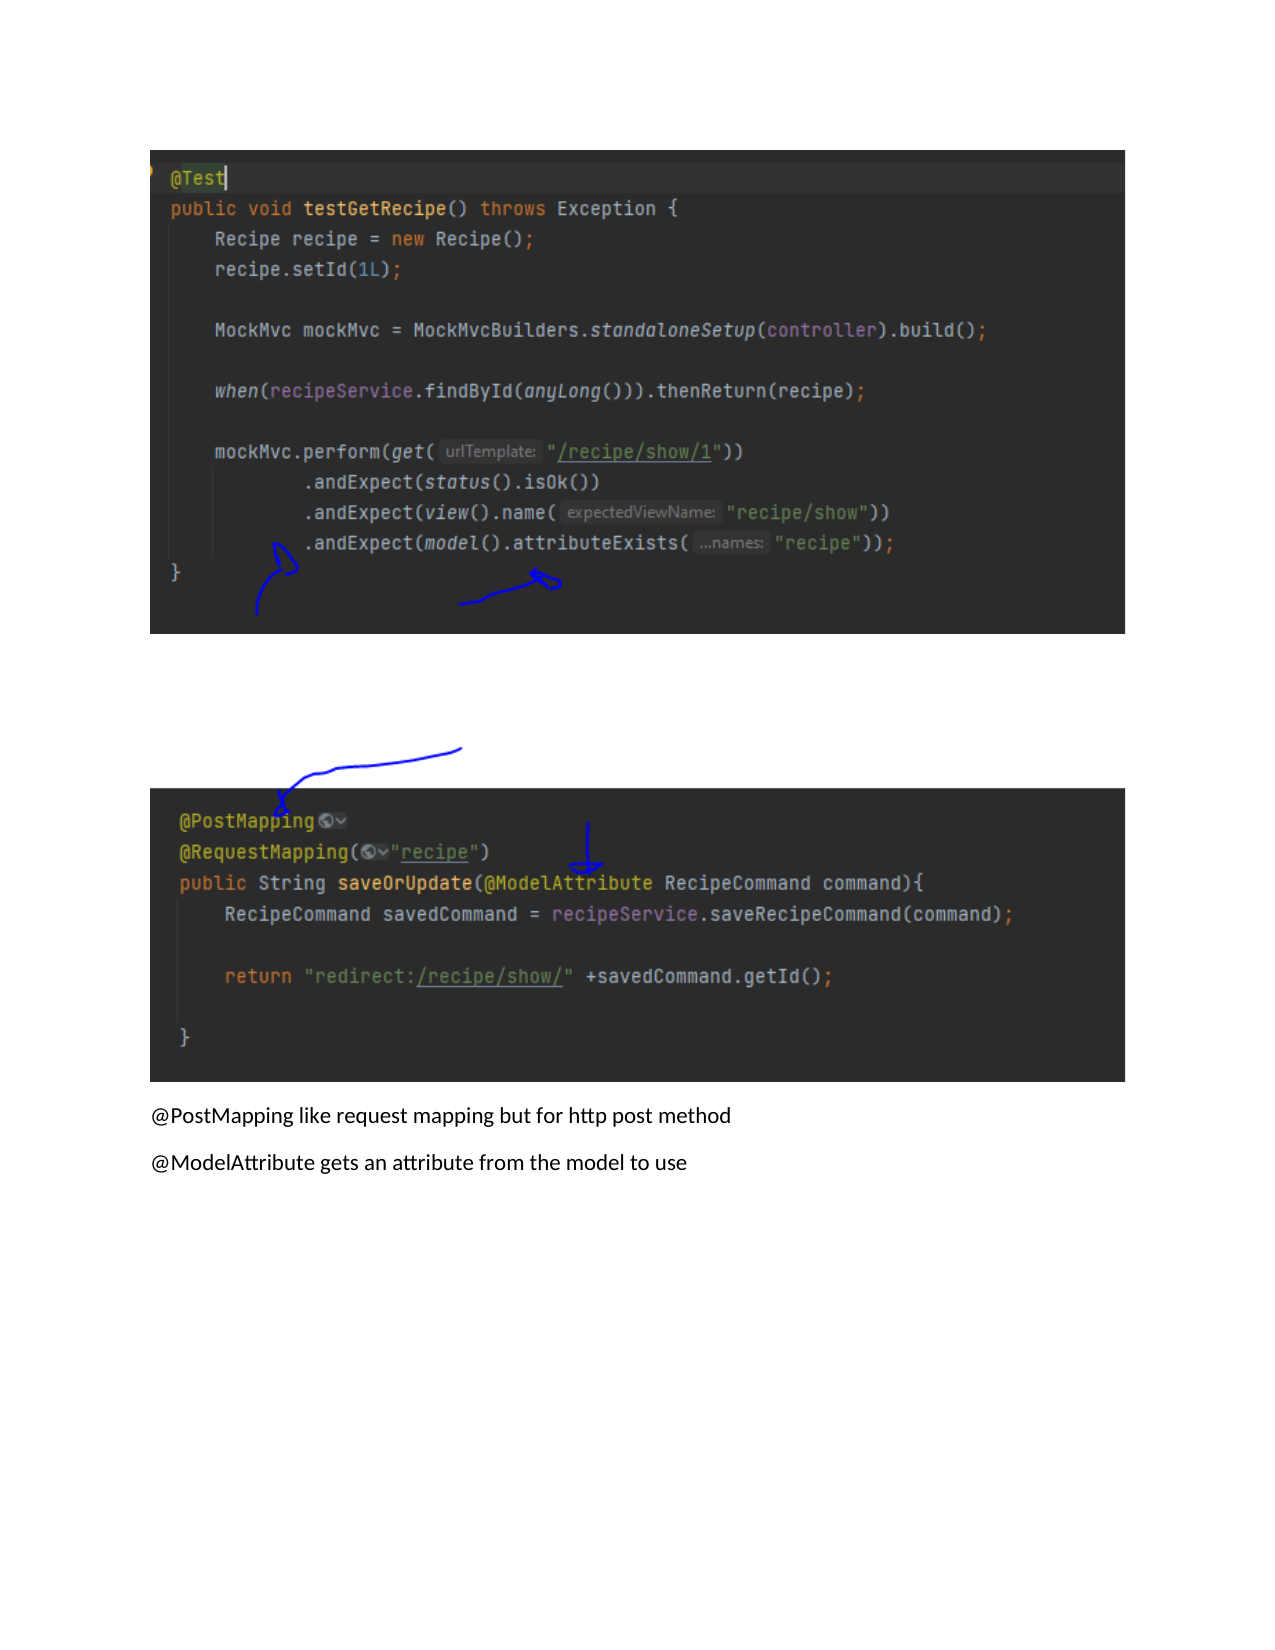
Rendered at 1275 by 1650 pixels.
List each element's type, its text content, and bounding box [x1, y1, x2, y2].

text @ModelAttribute gets an attribute from the model to use [150, 1148, 1125, 1176]
picture [150, 150, 1125, 634]
picture [150, 746, 1125, 1082]
text @PostMapping like request mapping but for http post method [150, 1101, 1125, 1129]
